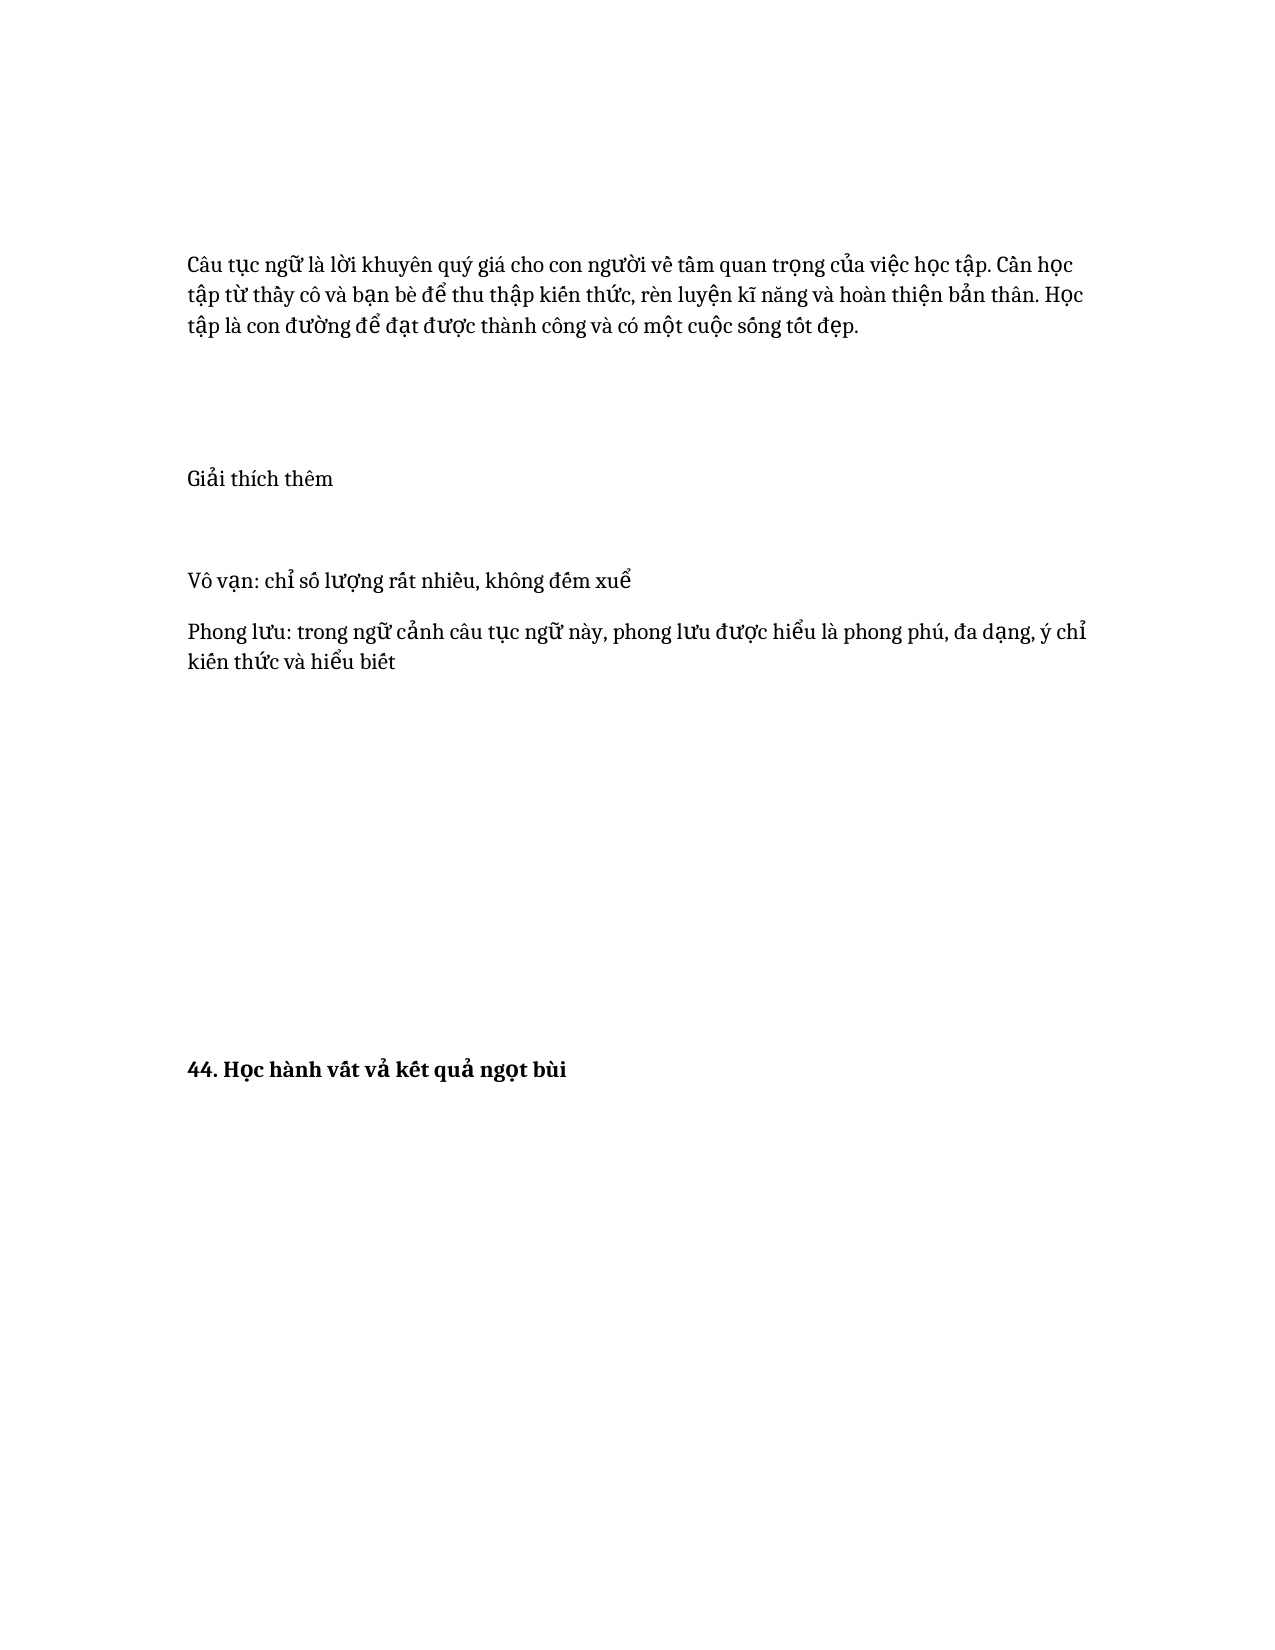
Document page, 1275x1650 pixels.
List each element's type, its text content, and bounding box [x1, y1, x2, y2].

text Phong lưu: trong ngữ cảnh câu tục ngữ này, phong lưu được hiểu là phong phú, đa dạng, ý chỉ kiến thức và hiểu biết [187, 619, 1087, 675]
text Giải thích thêm [187, 466, 1087, 492]
text Câu tục ngữ là lời khuyên quý giá cho con người về tầm quan trọng của việc học tập. Cần học tập từ thầy cô và bạn bè để thu thập kiến thức, rèn luyện kĩ năng và hoàn thiện bản thân. Học tập là con đường để đạt được thành công và có một cuộc sống tốt đẹp. [187, 252, 1087, 339]
text 44. Học hành vất vả kết quả ngọt bùi [187, 1057, 1087, 1084]
text Vô vạn: chỉ số lượng rất nhiều, không đếm xuể [187, 568, 1087, 594]
